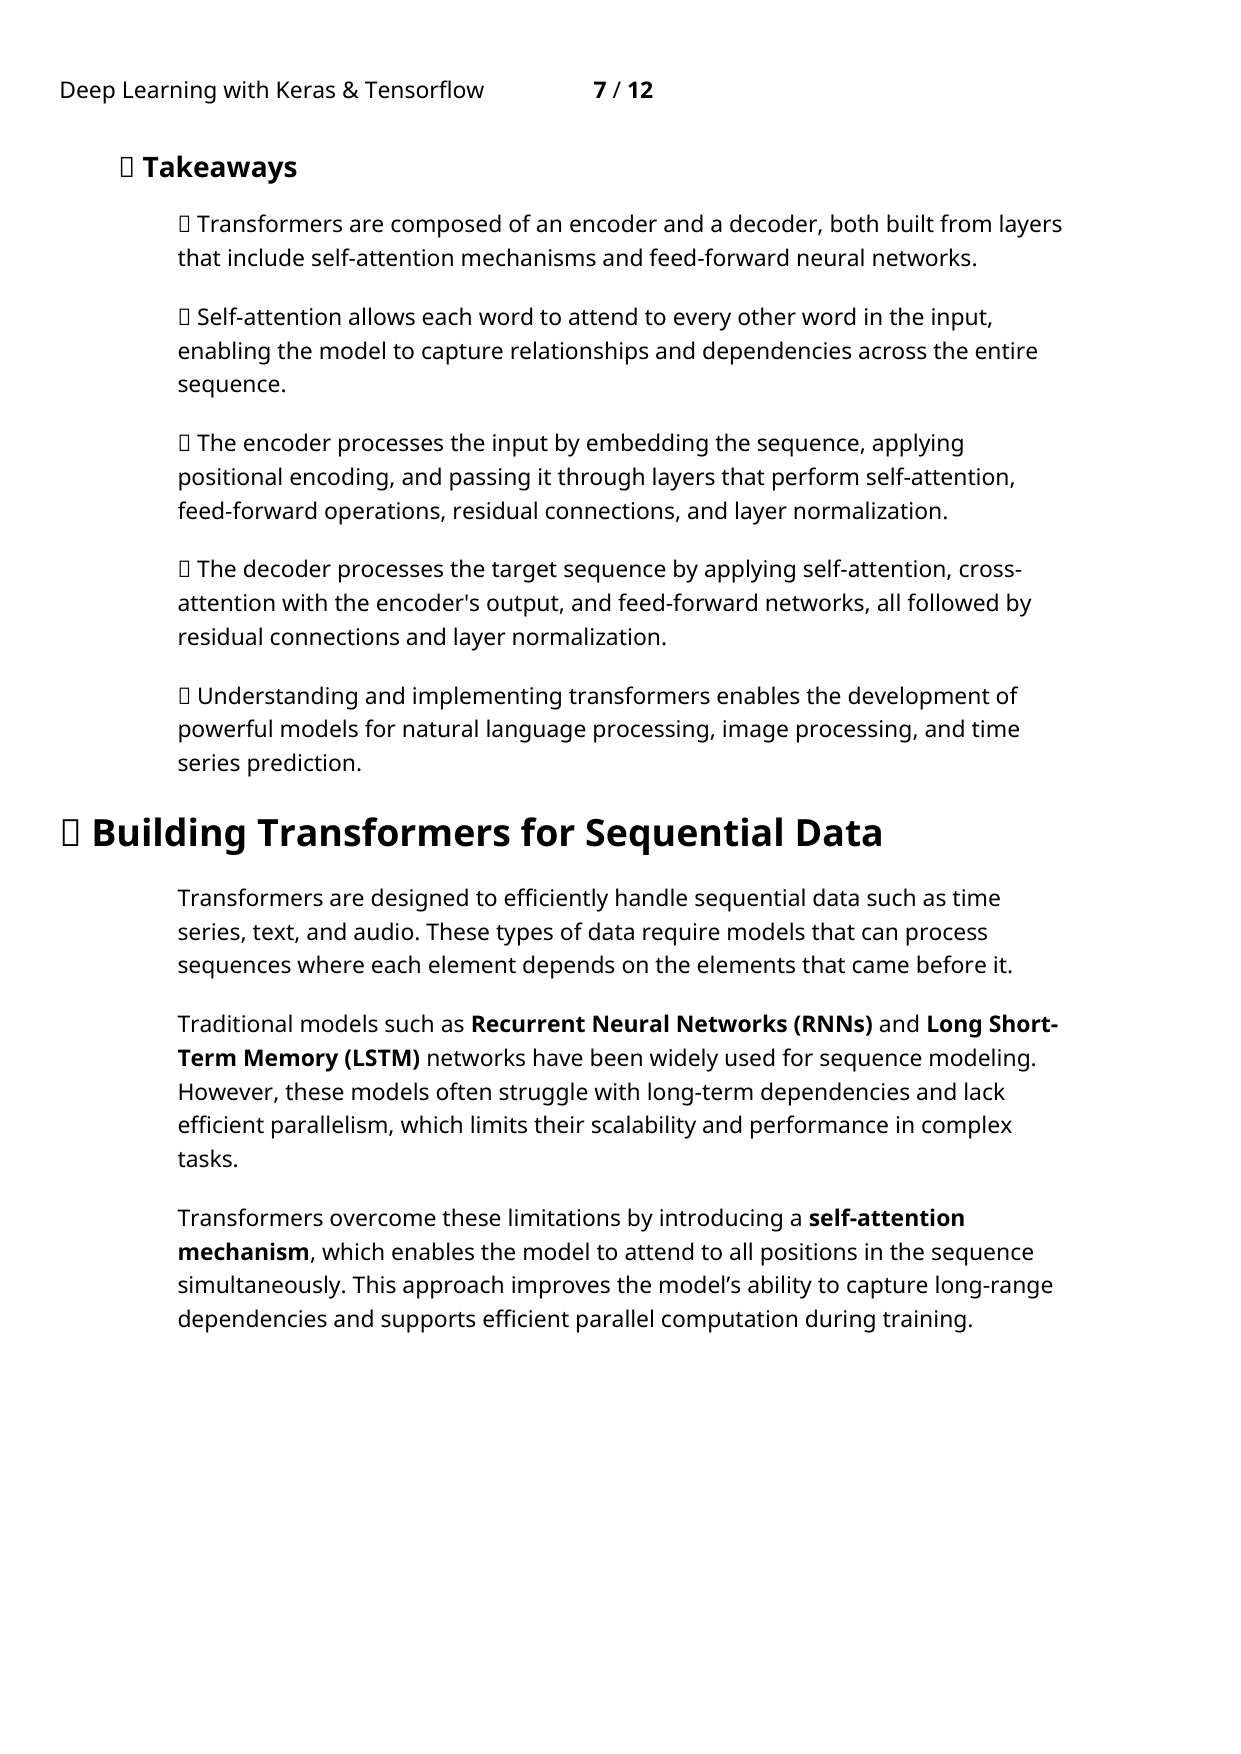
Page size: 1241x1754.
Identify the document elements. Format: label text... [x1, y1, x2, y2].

text ✅ Understanding and implementing transformers enables the development of powerful models for natural language processing, image processing, and time series prediction. [177, 679, 1063, 778]
text ✅ Self-attention allows each word to attend to every other word in the input, enabling the model to capture relationships and dependencies across the entire sequence. [177, 301, 1063, 399]
text ✅ The encoder processes the input by embedding the sequence, applying positional encoding, and passing it through layers that perform self-attention, feed-forward operations, residual connections, and layer normalization. [177, 427, 1063, 526]
subtitle ✅ Takeaways [118, 148, 1063, 186]
text Traditional models such as Recurrent Neural Networks (RNNs) and Long Short-Term Memory (LSTM) networks have been widely used for sequence modeling. However, these models often struggle with long-term dependencies and lack efficient parallelism, which limits their scalability and performance in complex tasks. [177, 1008, 1063, 1174]
text ✅ The decoder processes the target sequence by applying self-attention, cross-attention with the encoder's output, and feed-forward networks, all followed by residual connections and layer normalization. [177, 553, 1063, 652]
text Transformers are designed to efficiently handle sequential data such as time series, text, and audio. These types of data require models that can process sequences where each element depends on the elements that came before it. [177, 882, 1063, 981]
text ✅ Transformers are composed of an encoder and a decoder, both built from layers that include self-attention mechanisms and feed-forward neural networks. [177, 208, 1063, 273]
subtitle 📌 Building Transformers for Sequential Data [59, 806, 1063, 857]
text Transformers overcome these limitations by introducing a self-attention mechanism, which enables the model to attend to all positions in the sequence simultaneously. This approach improves the model’s ability to capture long-range dependencies and supports efficient parallel computation during training. [177, 1202, 1063, 1334]
